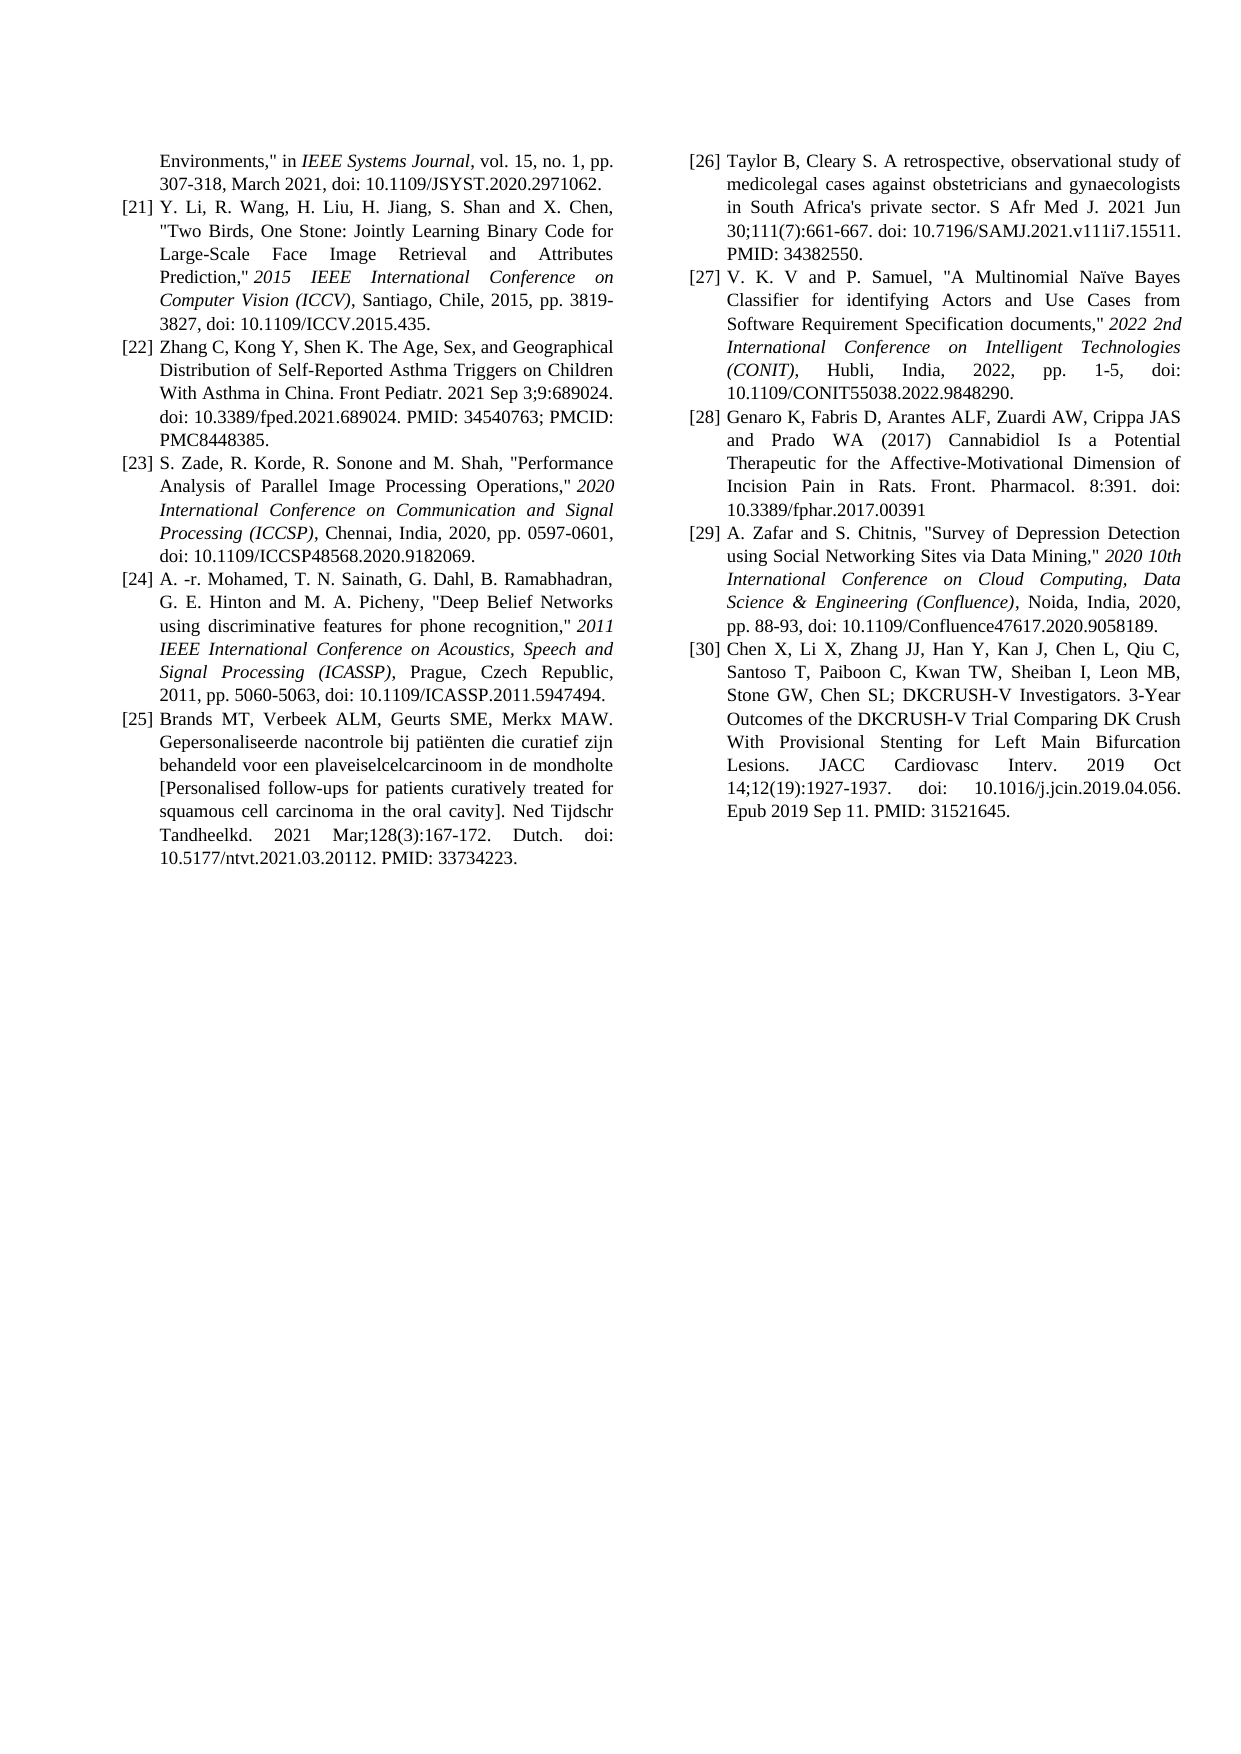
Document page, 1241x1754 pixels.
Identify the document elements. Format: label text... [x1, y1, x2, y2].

list Chen X, Li X, Zhang JJ, Han Y, Kan J, Chen L, Qiu C, Santoso T, Paiboon C, Kwan TW, Sheiban I, Leon MB, Stone GW, Chen SL; DKCRUSH-V Investigators. 3-Year Outcomes of the DKCRUSH-V Trial Comparing DK Crush With Provisional Stenting for Left Main Bifurcation Lesions. JACC Cardiovasc Interv. 2019 Oct 14;12(19):1927-1937. doi: 10.1016/j.jcin.2019.04.056. Epub 2019 Sep 11. PMID: 31521645. [689, 638, 1181, 822]
list Zhang C, Kong Y, Shen K. The Age, Sex, and Geographical Distribution of Self-Reported Asthma Triggers on Children With Asthma in China. Front Pediatr. 2021 Sep 3;9:689024. doi: 10.3389/fped.2021.689024. PMID: 34540763; PMCID: PMC8448385. [122, 336, 614, 450]
list Genaro K, Fabris D, Arantes ALF, Zuardi AW, Crippa JAS and Prado WA (2017) Cannabidiol Is a Potential Therapeutic for the Affective-Motivational Dimension of Incision Pain in Rats. Front. Pharmacol. 8:391. doi: 10.3389/fphar.2017.00391 [689, 406, 1181, 520]
list V. K. V and P. Samuel, "A Multinomial Naïve Bayes Classifier for identifying Actors and Use Cases from Software Requirement Specification documents," 2022 2nd International Conference on Intelligent Technologies (CONIT), Hubli, India, 2022, pp. 1-5, doi: 10.1109/CONIT55038.2022.9848290. [689, 266, 1181, 404]
list Y. Li, R. Wang, H. Liu, H. Jiang, S. Shan and X. Chen, "Two Birds, One Stone: Jointly Learning Binary Code for Large-Scale Face Image Retrieval and Attributes Prediction," 2015 IEEE International Conference on Computer Vision (ICCV), Santiago, Chile, 2015, pp. 3819-3827, doi: 10.1109/ICCV.2015.435. [122, 196, 614, 334]
list A. Zafar and S. Chitnis, "Survey of Depression Detection using Social Networking Sites via Data Mining," 2020 10th International Conference on Cloud Computing, Data Science & Engineering (Confluence), Noida, India, 2020, pp. 88-93, doi: 10.1109/Confluence47617.2020.9058189. [689, 522, 1181, 636]
list Taylor B, Cleary S. A retrospective, observational study of medicolegal cases against obstetricians and gynaecologists in South Africa's private sector. S Afr Med J. 2021 Jun 30;111(7):661-667. doi: 10.7196/SAMJ.2021.v111i7.15511. PMID: 34382550. [689, 150, 1181, 264]
list A. -r. Mohamed, T. N. Sainath, G. Dahl, B. Ramabhadran, G. E. Hinton and M. A. Picheny, "Deep Belief Networks using discriminative features for phone recognition," 2011 IEEE International Conference on Acoustics, Speech and Signal Processing (ICASSP), Prague, Czech Republic, 2011, pp. 5060-5063, doi: 10.1109/ICASSP.2011.5947494. [122, 568, 614, 706]
list S. Zade, R. Korde, R. Sonone and M. Shah, "Performance Analysis of Parallel Image Processing Operations," 2020 International Conference on Communication and Signal Processing (ICCSP), Chennai, India, 2020, pp. 0597-0601, doi: 10.1109/ICCSP48568.2020.9182069. [122, 452, 614, 566]
list Brands MT, Verbeek ALM, Geurts SME, Merkx MAW. Gepersonaliseerde nacontrole bij patiënten die curatief zijn behandeld voor een plaveiselcelcarcinoom in de mondholte [Personalised follow-ups for patients curatively treated for squamous cell carcinoma in the oral cavity]. Ned Tijdschr Tandheelkd. 2021 Mar;128(3):167-172. Dutch. doi: 10.5177/ntvt.2021.03.20112. PMID: 33734223. [122, 707, 614, 868]
